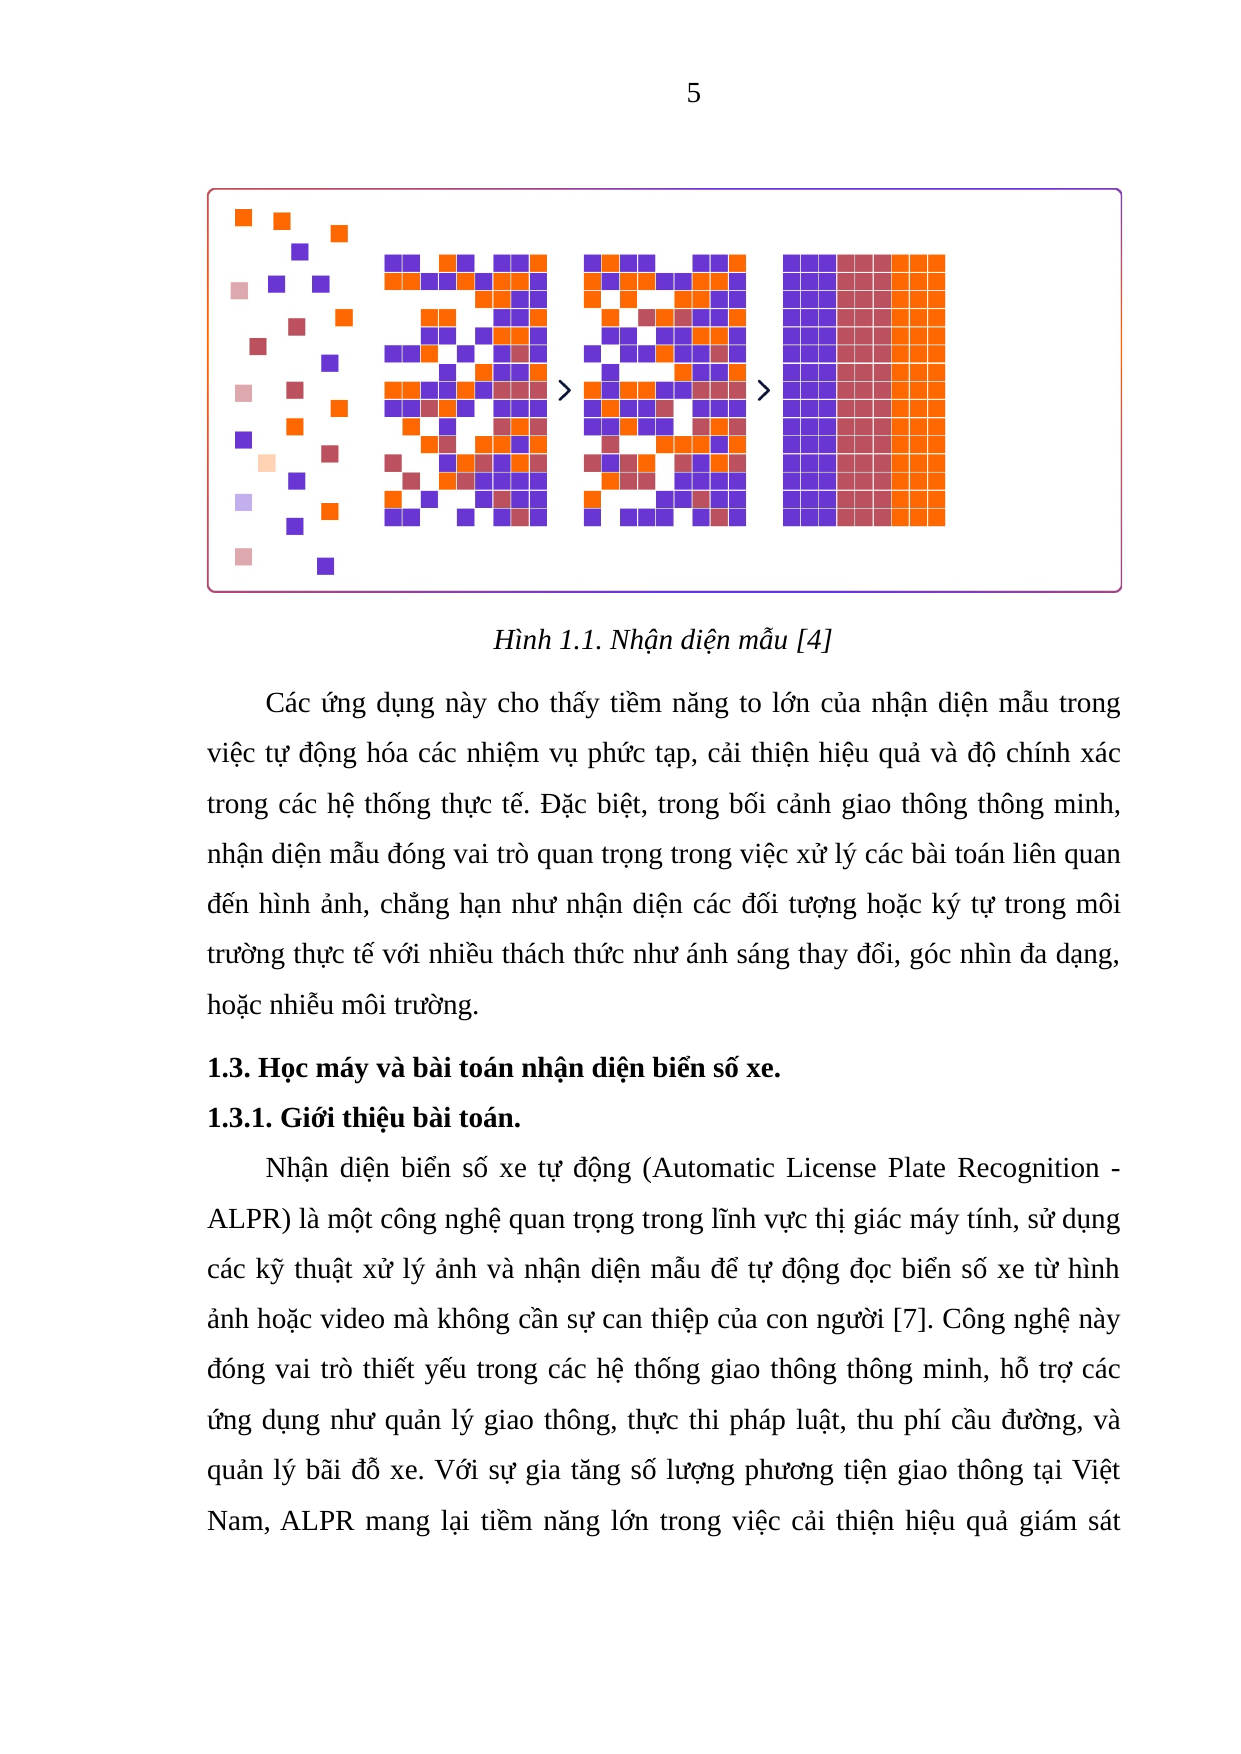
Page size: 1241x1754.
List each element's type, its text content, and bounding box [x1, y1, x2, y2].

picture [206, 188, 1123, 593]
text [207, 1150, 1122, 1536]
text Các ứng dụng này cho thấy tiềm năng to lớn của nhận diện mẫu trong việc tự động hóa các nhiệm vụ phức tạp, cải thiện hiệu quả và độ chính xác trong các hệ thống thực tế. Đặc biệt, trong bối cảnh giao thông thông minh, nhận diện mẫu đóng vai trò quan trọng trong việc xử lý các bài toán liên quan đến hình ảnh, chẳng hạn như nhận diện các đối tượng hoặc ký tự trong môi trường thực tế với nhiều thách thức như ánh sáng thay đổi, góc nhìn đa dạng, hoặc nhiễu môi trường. [207, 685, 1122, 1021]
subtitle Giới thiệu bài toán. [207, 1100, 1122, 1134]
subtitle Học máy và bài toán nhận diện biển số xe. [207, 1050, 1122, 1083]
text Nhận diện mẫu [4] [207, 622, 1122, 656]
